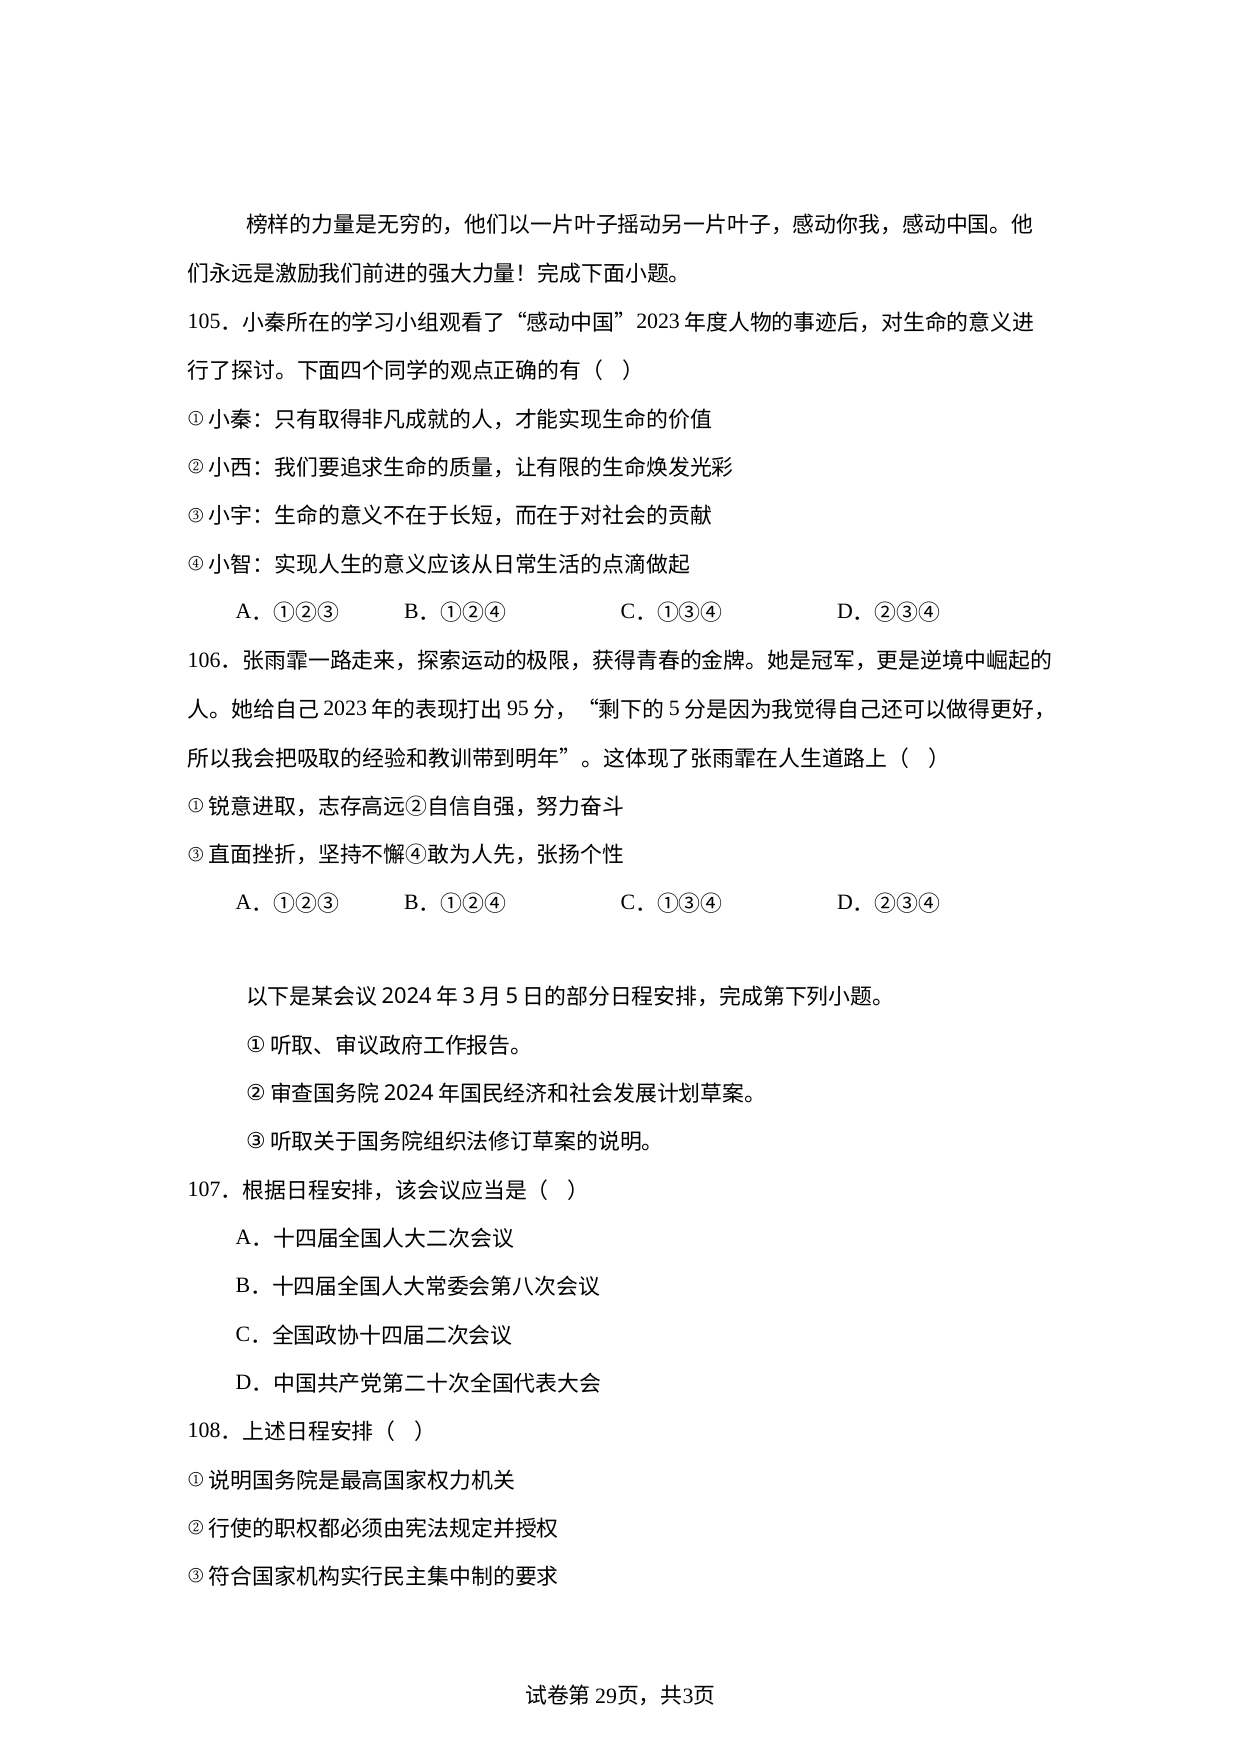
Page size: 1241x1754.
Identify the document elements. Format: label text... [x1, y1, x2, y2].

text 106．张雨霏一路走来，探索运动的极限，获得青春的金牌。她是冠军，更是逆境中崛起的人。她给自己2023年的表现打出95分，“剩下的5分是因为我觉得自己还可以做得更好，所以我会把吸取的经验和教训带到明年”。这体现了张雨霏在人生道路上（ ） [187, 643, 1053, 773]
text ③符合国家机构实行民主集中制的要求 [187, 1559, 1053, 1591]
text ②行使的职权都必须由宪法规定并授权 [187, 1511, 1053, 1543]
text ①小秦：只有取得非凡成就的人，才能实现生命的价值 [187, 401, 1053, 434]
text ①锐意进取，志存高远②自信自强，努力奋斗 [187, 789, 1053, 821]
text C．全国政协十四届二次会议 [235, 1317, 1053, 1350]
text ③直面挫折，坚持不懈④敢为人先，张扬个性 [187, 837, 1053, 869]
text B．十四届全国人大常委会第八次会议 [235, 1269, 1053, 1301]
text 105．小秦所在的学习小组观看了“感动中国”2023年度人物的事迹后，对生命的意义进行了探讨。下面四个同学的观点正确的有（ ） [187, 304, 1053, 385]
text A．①②③ B．①②④ C．①③④ D．②③④ [235, 885, 1053, 918]
text 榜样的力量是无穷的，他们以一片叶子摇动另一片叶子，感动你我，感动中国。他们永远是激励我们前进的强大力量！完成下面小题。 [187, 207, 1053, 288]
text A．①②③ B．①②④ C．①③④ D．②③④ [235, 594, 1053, 627]
text ④小智：实现人生的意义应该从日常生活的点滴做起 [187, 546, 1053, 579]
text ②审查国务院2024年国民经济和社会发展计划草案。 [187, 1076, 1053, 1108]
text ①听取、审议政府工作报告。 [187, 1027, 1053, 1060]
text ①说明国务院是最高国家权力机关 [187, 1462, 1053, 1495]
text ②小西：我们要追求生命的质量，让有限的生命焕发光彩 [187, 449, 1053, 482]
text 107．根据日程安排，该会议应当是（ ） [187, 1172, 1053, 1205]
text ③听取关于国务院组织法修订草案的说明。 [187, 1124, 1053, 1156]
text ③小宇：生命的意义不在于长短，而在于对社会的贡献 [187, 498, 1053, 530]
text 108．上述日程安排（ ） [187, 1414, 1053, 1446]
text D．中国共产党第二十次全国代表大会 [235, 1366, 1053, 1398]
text 以下是某会议2024年3月5日的部分日程安排，完成第下列小题。 [187, 979, 1053, 1011]
text A．十四届全国人大二次会议 [235, 1221, 1053, 1253]
